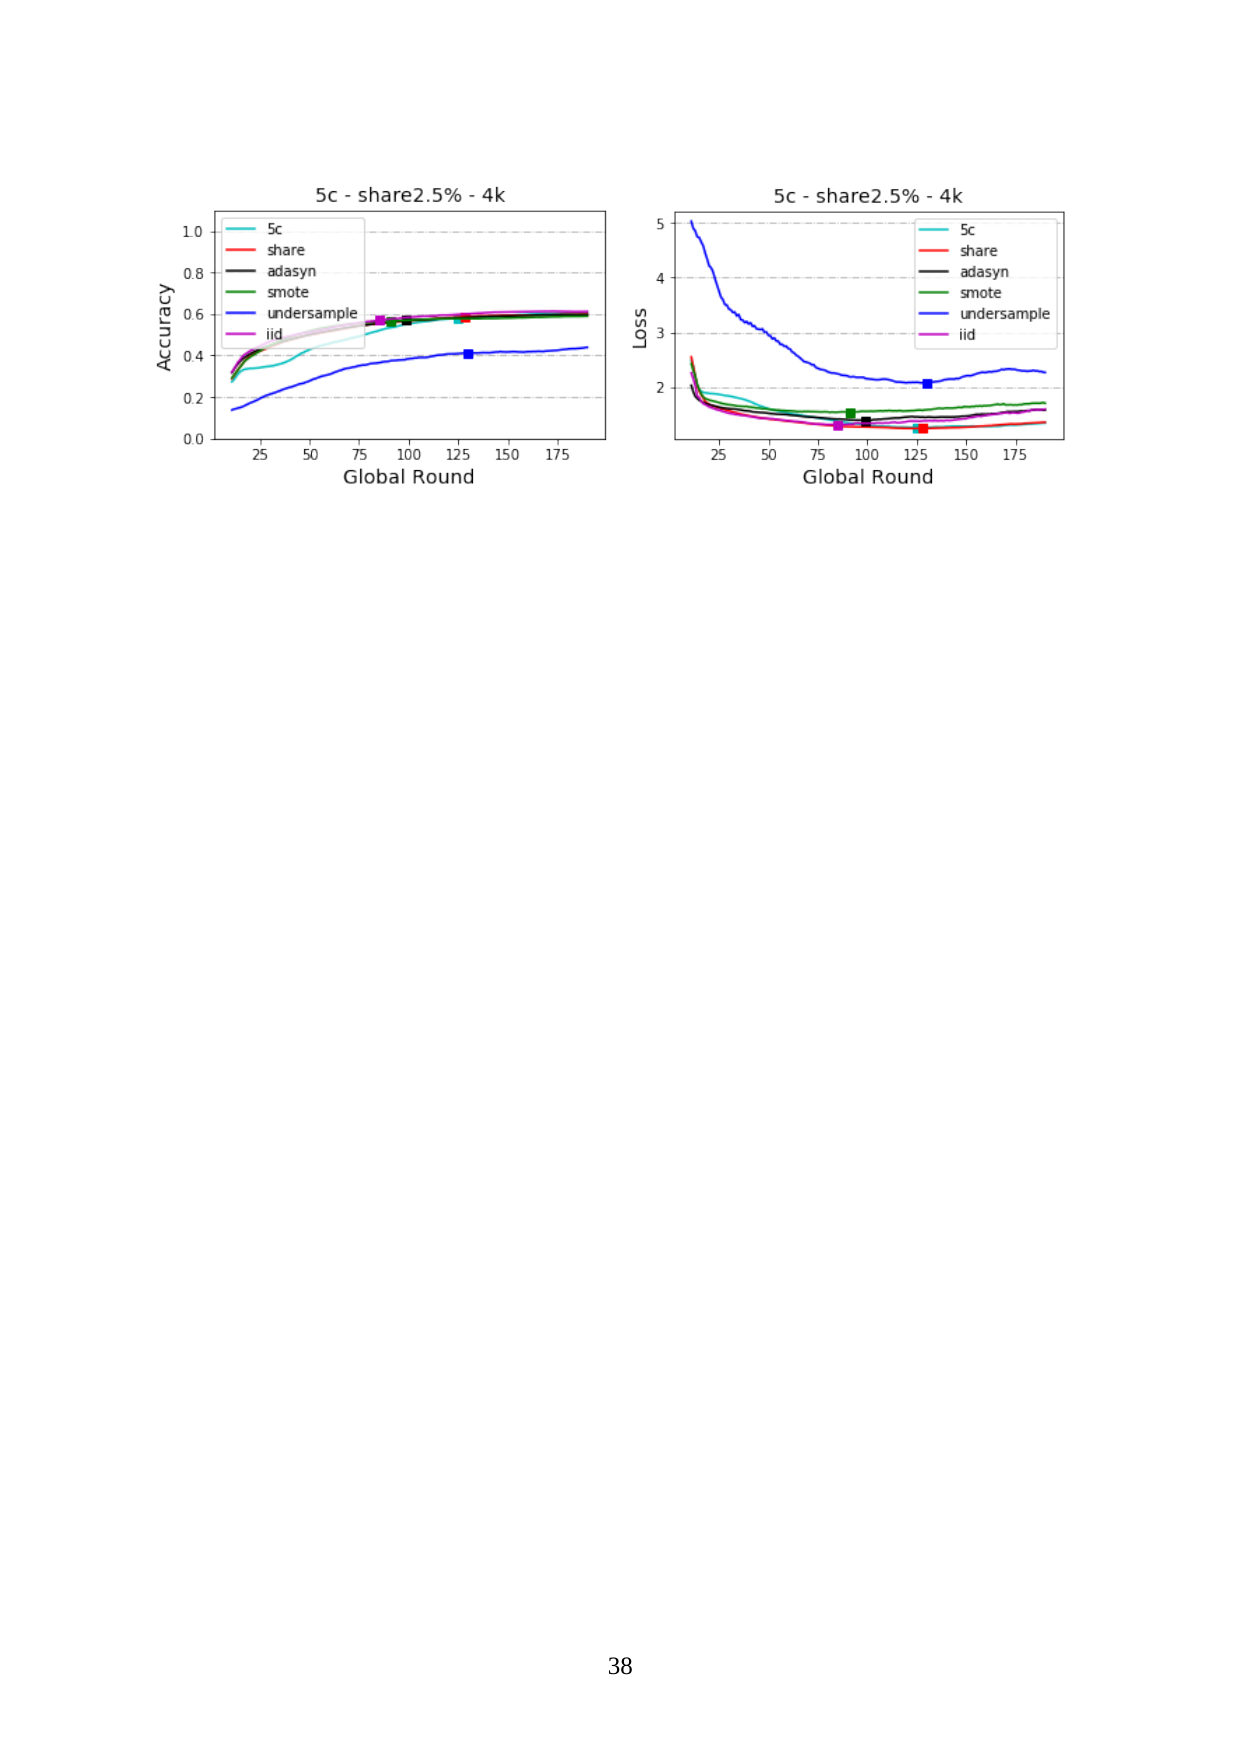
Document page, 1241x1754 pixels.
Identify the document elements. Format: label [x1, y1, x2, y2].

picture [620, 178, 1072, 498]
picture [147, 177, 615, 498]
